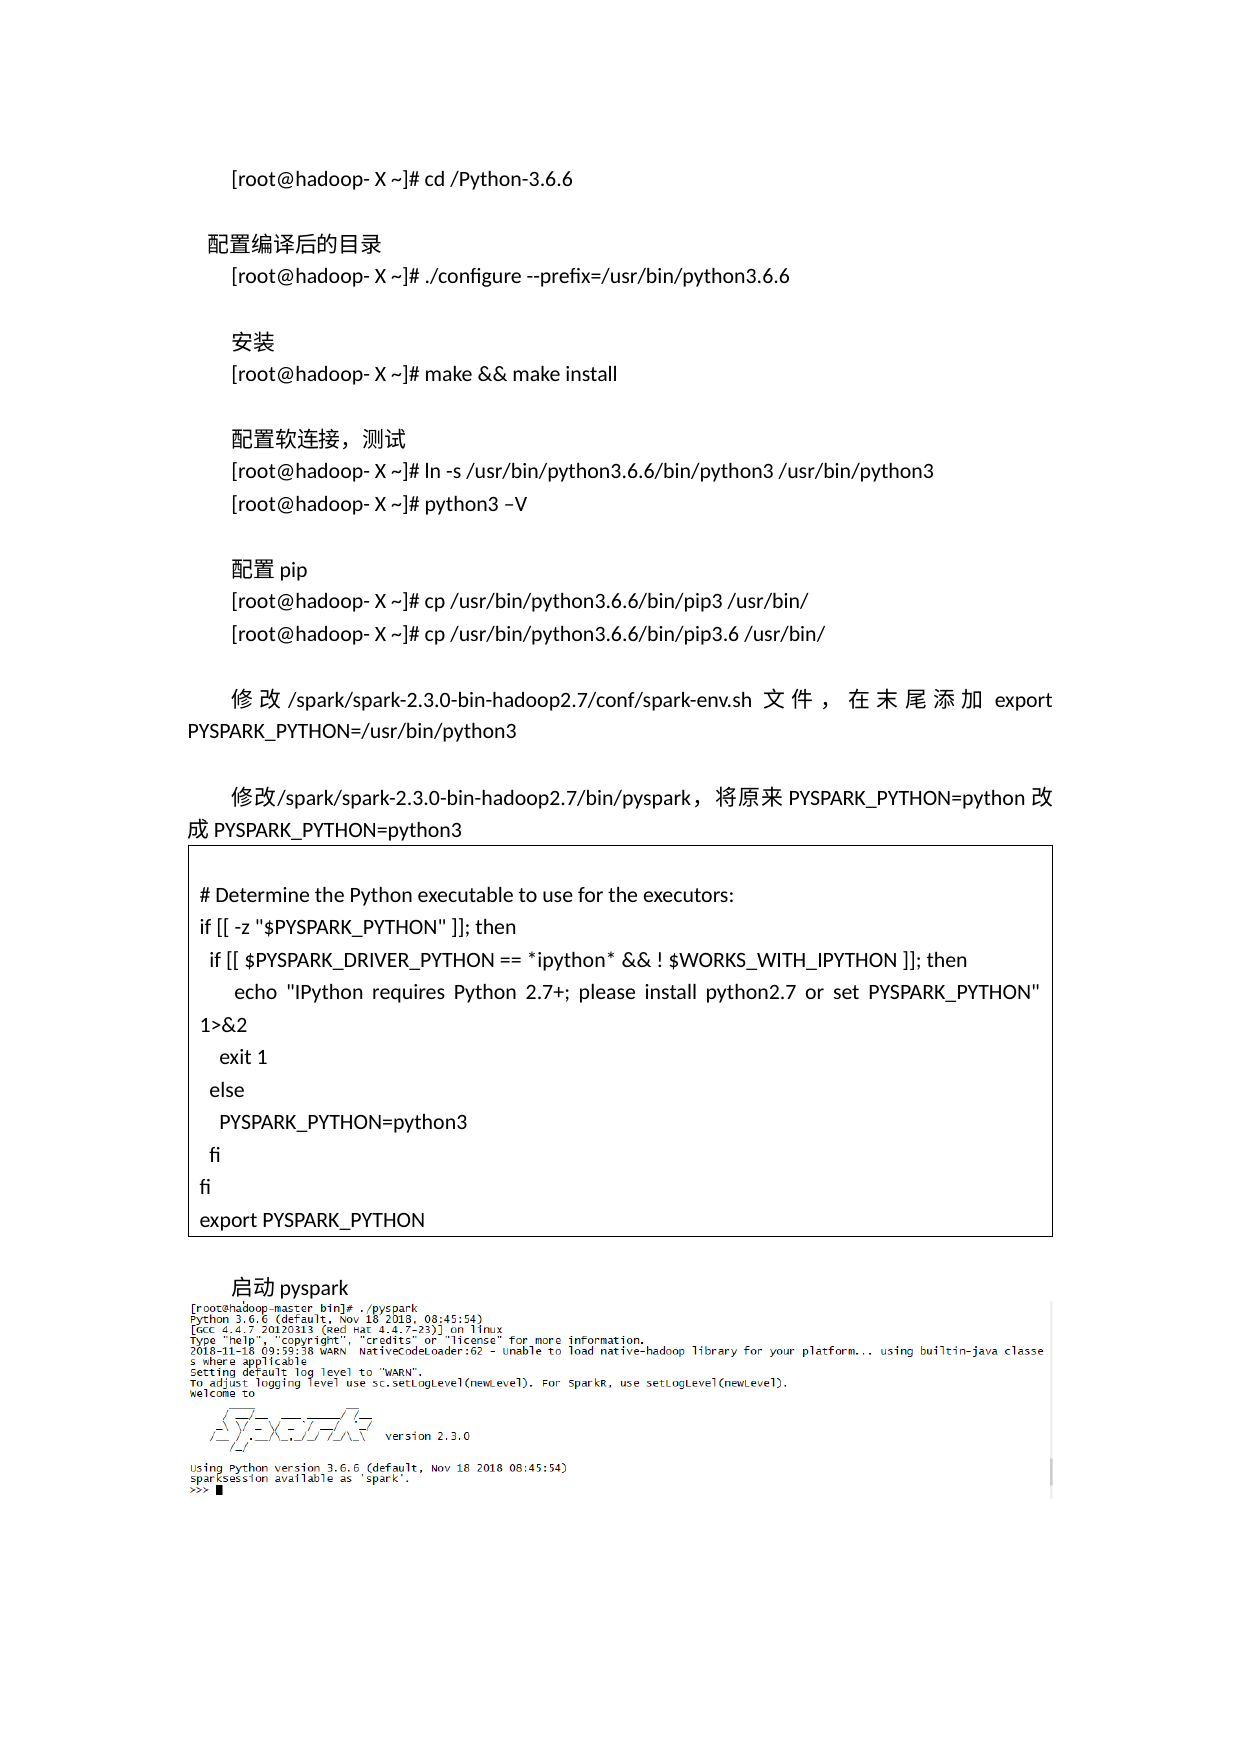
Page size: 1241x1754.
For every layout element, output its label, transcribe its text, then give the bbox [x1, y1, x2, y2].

text [root@hadoop- X ~]# ./configure --prefix=/usr/bin/python3.6.6 [187, 259, 1053, 292]
text 配置pip [187, 552, 1053, 584]
table_header # Determine the Python executable to use for the executors: if [[ -z "$PYSPARK_PYTHON" ]]; then if [[ $PYSPARK_DRIVER_PYTHON == *ipython* && ! $WORKS_WITH_IPYTHON ]]; then echo "IPython requires Python 2.7+; please install python2.7 or set PYSPARK_PYTHON" 1>&2 exit 1 else PYSPARK_PYTHON=python3 fi fi export PYSPARK_PYTHON [189, 846, 1052, 1236]
text [root@hadoop- X ~]# cp /usr/bin/python3.6.6/bin/pip3.6 /usr/bin/ [187, 617, 1053, 649]
text [root@hadoop- X ~]# ln -s /usr/bin/python3.6.6/bin/python3 /usr/bin/python3 [187, 454, 1053, 487]
text 配置编译后的目录 [187, 227, 1053, 259]
text 启动pyspark [187, 1269, 1053, 1301]
text [root@hadoop- X ~]# cd /Python-3.6.6 [187, 162, 1053, 194]
picture [187, 1301, 1053, 1499]
text [root@hadoop- X ~]# make && make install [187, 357, 1053, 389]
text 修改/spark/spark-2.3.0-bin-hadoop2.7/conf/spark-env.sh文件，在末尾添加export PYSPARK_PYTHON=/usr/bin/python3 [187, 682, 1053, 747]
text [root@hadoop- X ~]# python3 –V [187, 487, 1053, 519]
text [root@hadoop- X ~]# cp /usr/bin/python3.6.6/bin/pip3 /usr/bin/ [187, 584, 1053, 617]
text 修改/spark/spark-2.3.0-bin-hadoop2.7/bin/pyspark，将原来PYSPARK_PYTHON=python改成PYSPARK_PYTHON=python3 [187, 779, 1053, 844]
text 安装 [187, 324, 1053, 357]
text 配置软连接，测试 [187, 422, 1053, 454]
